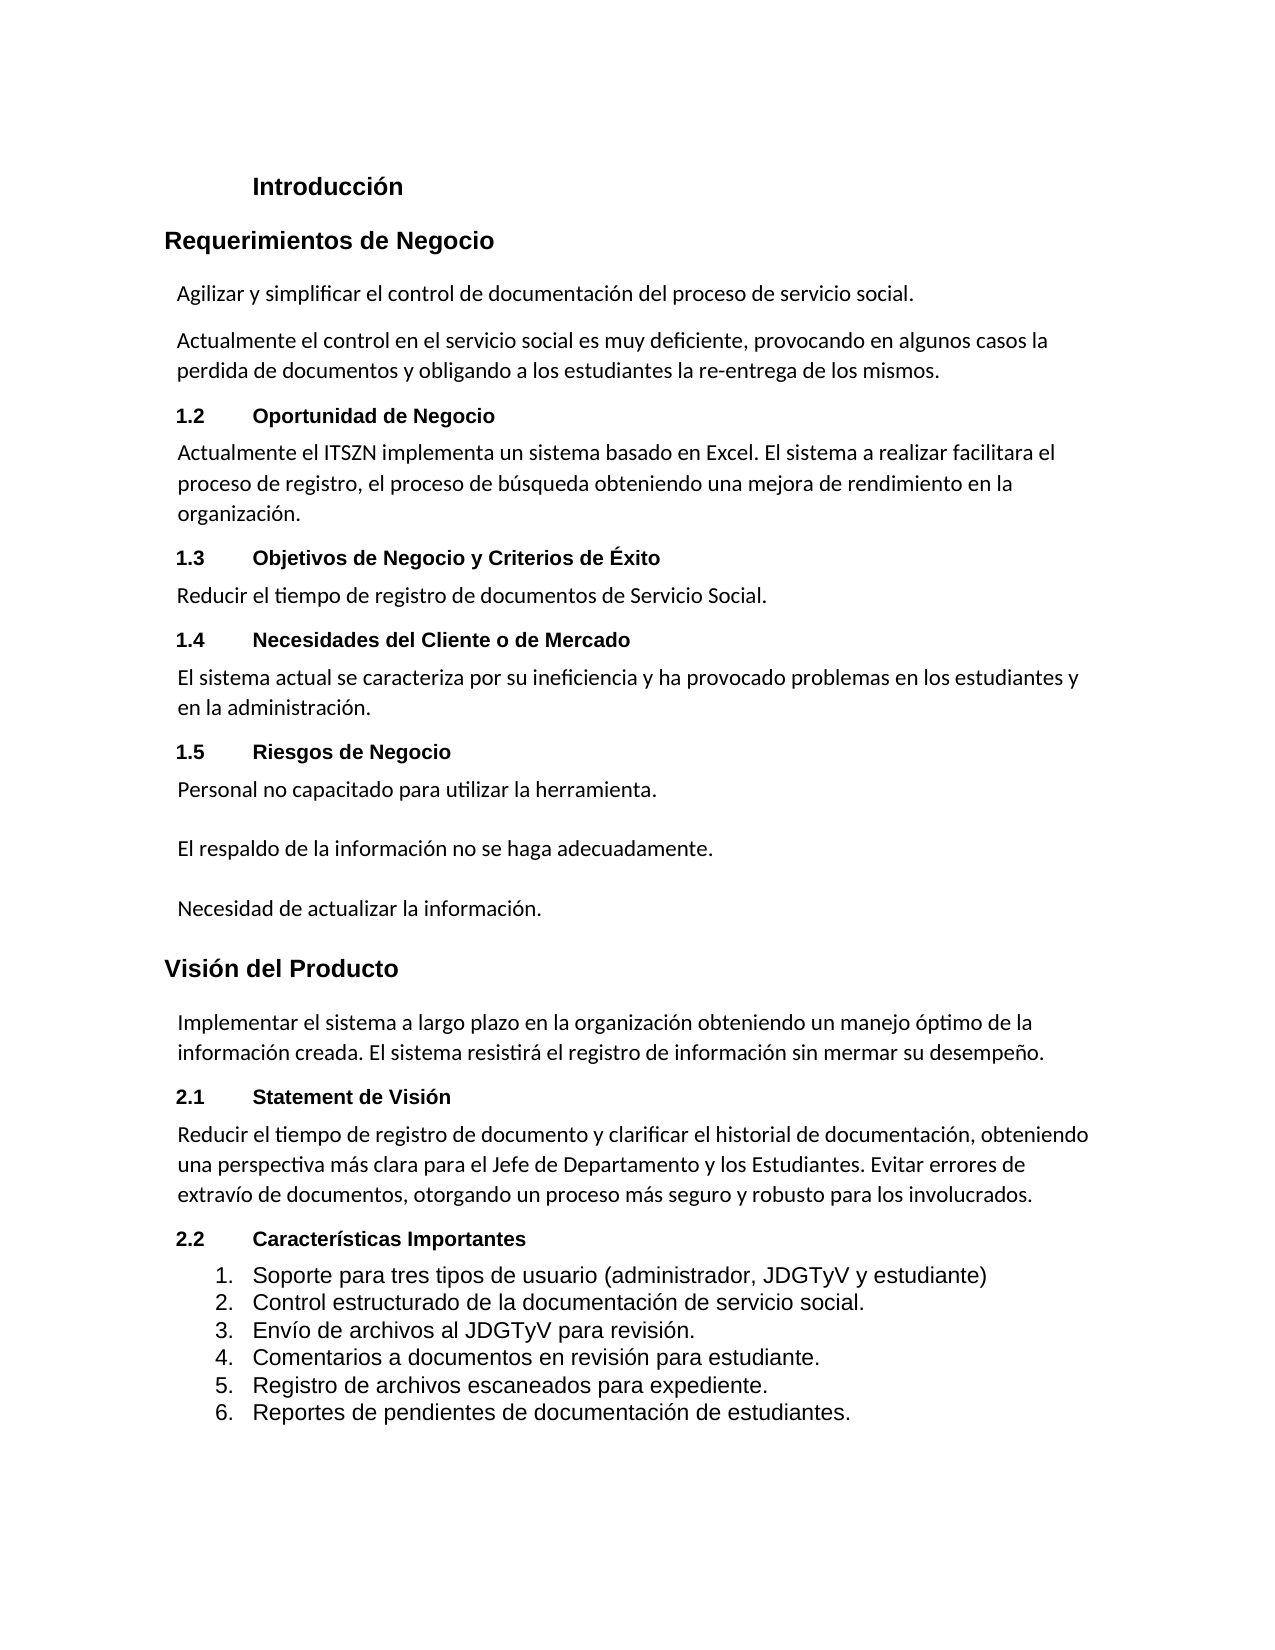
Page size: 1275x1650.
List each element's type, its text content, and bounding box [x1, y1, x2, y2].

list Soporte para tres tipos de usuario (administrador, JDGTyV y estudiante) [215, 1262, 1098, 1288]
subtitle 1.5 Riesgos de Negocio [176, 740, 1098, 764]
text El respaldo de la información no se haga adecuadamente. [177, 834, 1098, 862]
text Reducir el tiempo de registro de documento y clarificar el historial de documentación, obteniendo una perspectiva más clara para el Jefe de Departamento y los Estudiantes. Evitar errores de extravío de documentos, otorgando un proceso más seguro y robusto para los involucrados. [177, 1120, 1098, 1208]
subtitle Requerimientos de Negocio [164, 226, 1098, 255]
list Envío de archivos al JDGTyV para revisión. [215, 1317, 1098, 1343]
text Implementar el sistema a largo plazo en la organización obteniendo un manejo óptimo de la información creada. El sistema resistirá el registro de información sin mermar su desempeño. [177, 1008, 1098, 1066]
text Reducir el tiempo de registro de documentos de Servicio Social. [177, 581, 1098, 609]
text El sistema actual se caracteriza por su ineficiencia y ha provocado problemas en los estudiantes y en la administración. [177, 663, 1098, 721]
text Actualmente el ITSZN implementa un sistema basado en Excel. El sistema a realizar facilitara el proceso de registro, el proceso de búsqueda obteniendo una mejora de rendimiento en la organización. [177, 438, 1098, 527]
subtitle Introducción [252, 172, 1098, 201]
list Comentarios a documentos en revisión para estudiante. [215, 1344, 1098, 1371]
text Agilizar y simplificar el control de documentación del proceso de servicio social. [177, 279, 1098, 307]
subtitle 2.1 Statement de Visión [176, 1085, 1098, 1109]
subtitle 1.2 Oportunidad de Negocio [176, 403, 1098, 427]
text Actualmente el control en el servicio social es muy deficiente, provocando en algunos casos la perdida de documentos y obligando a los estudiantes la re-entrega de los mismos. [177, 326, 1098, 384]
text Personal no capacitado para utilizar la herramienta. [177, 775, 1098, 803]
subtitle 1.3 Objetivos de Negocio y Criterios de Éxito [176, 546, 1098, 570]
subtitle 1.4 Necesidades del Cliente o de Mercado [176, 628, 1098, 652]
list Reportes de pendientes de documentación de estudiantes. [215, 1399, 1098, 1425]
subtitle 2.2 Características Importantes [176, 1227, 1098, 1251]
list Control estructurado de la documentación de servicio social. [215, 1289, 1098, 1316]
subtitle Visión del Producto [164, 954, 1098, 983]
text Necesidad de actualizar la información. [177, 894, 1098, 922]
list Registro de archivos escaneados para expediente. [215, 1372, 1098, 1398]
